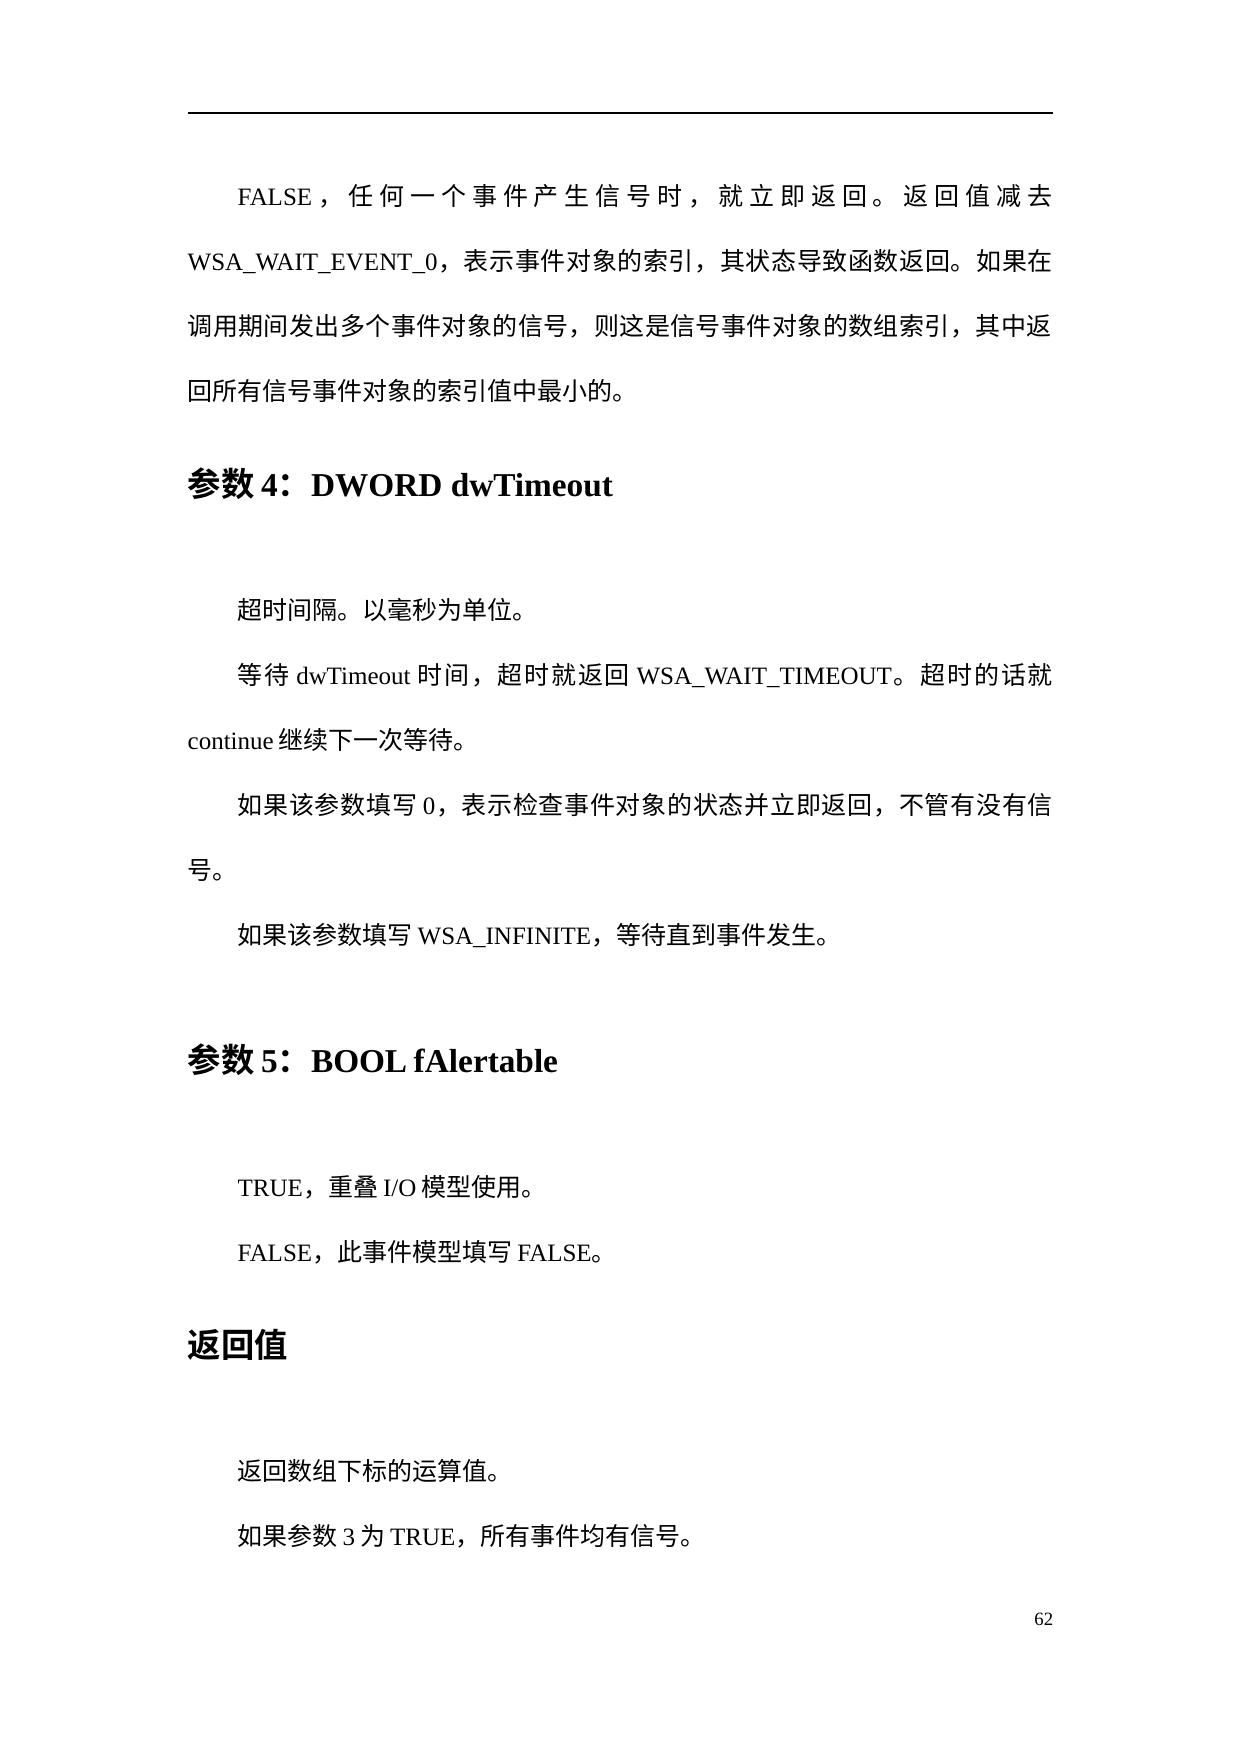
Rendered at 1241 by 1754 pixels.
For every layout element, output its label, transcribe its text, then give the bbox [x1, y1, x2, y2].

subtitle 参数4：DWORD dwTimeout [187, 449, 1053, 514]
text FALSE，任何一个事件产生信号时，就立即返回。返回值减去WSA_WAIT_EVENT_0，表示事件对象的索引，其状态导致函数返回。如果在调用期间发出多个事件对象的信号，则这是信号事件对象的数组索引，其中返回所有信号事件对象的索引值中最小的。 [187, 162, 1053, 422]
text 如果该参数填写0，表示检查事件对象的状态并立即返回，不管有没有信号。 [187, 771, 1053, 901]
text FALSE，此事件模型填写FALSE。 [187, 1218, 1053, 1283]
text 如果该参数填写WSA_INFINITE，等待直到事件发生。 [187, 901, 1053, 966]
text 如果参数3为TRUE，所有事件均有信号。 [187, 1502, 1053, 1567]
text 超时间隔。以毫秒为单位。 [187, 576, 1053, 641]
text TRUE，重叠I/O模型使用。 [187, 1153, 1053, 1218]
subtitle 返回值 [187, 1310, 1053, 1375]
text 等待dwTimeout时间，超时就返回WSA_WAIT_TIMEOUT。超时的话就continue继续下一次等待。 [187, 641, 1053, 771]
subtitle 参数5：BOOL fAlertable [187, 1026, 1053, 1091]
text 返回数组下标的运算值。 [187, 1437, 1053, 1502]
